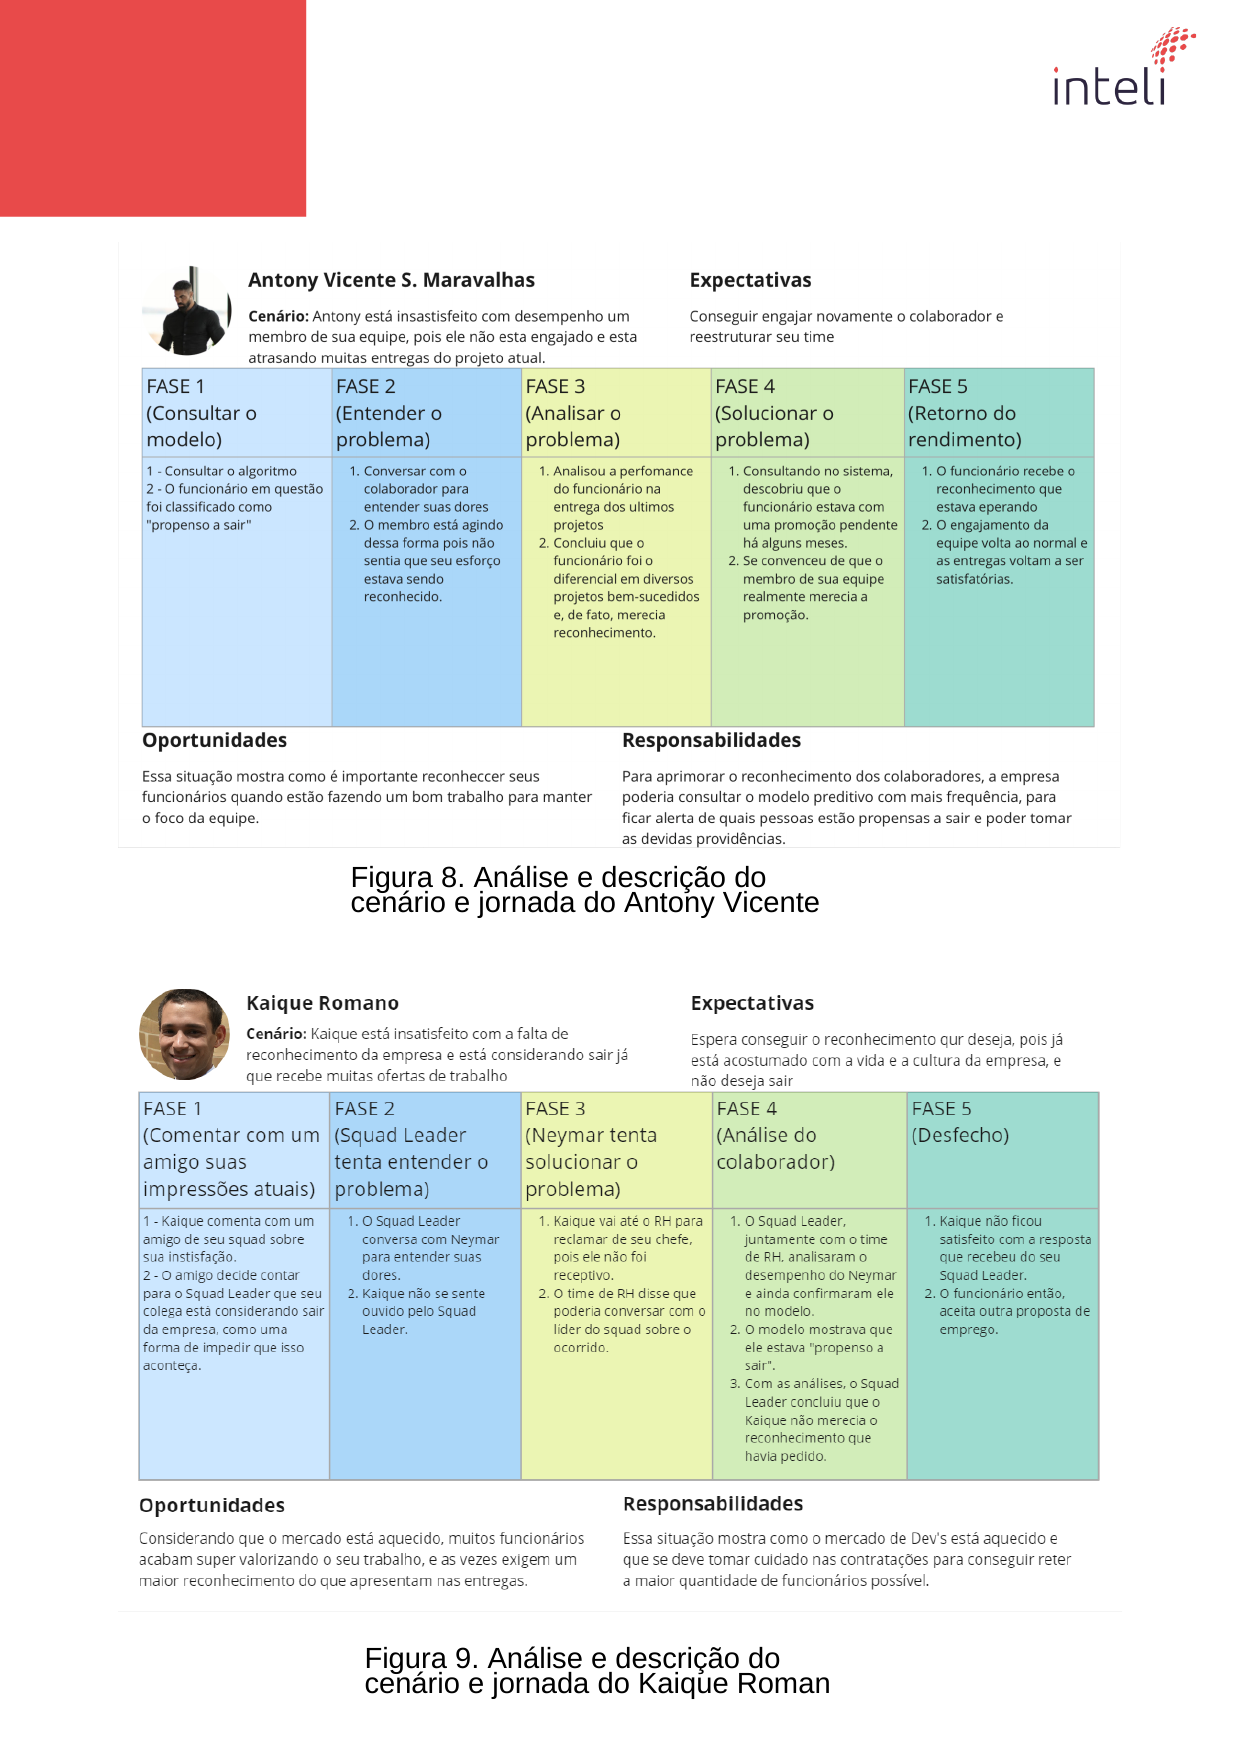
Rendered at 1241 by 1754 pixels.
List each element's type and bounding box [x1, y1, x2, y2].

picture [0, 0, 307, 217]
picture [118, 242, 1121, 848]
picture [1054, 27, 1197, 105]
picture [118, 967, 1123, 1612]
